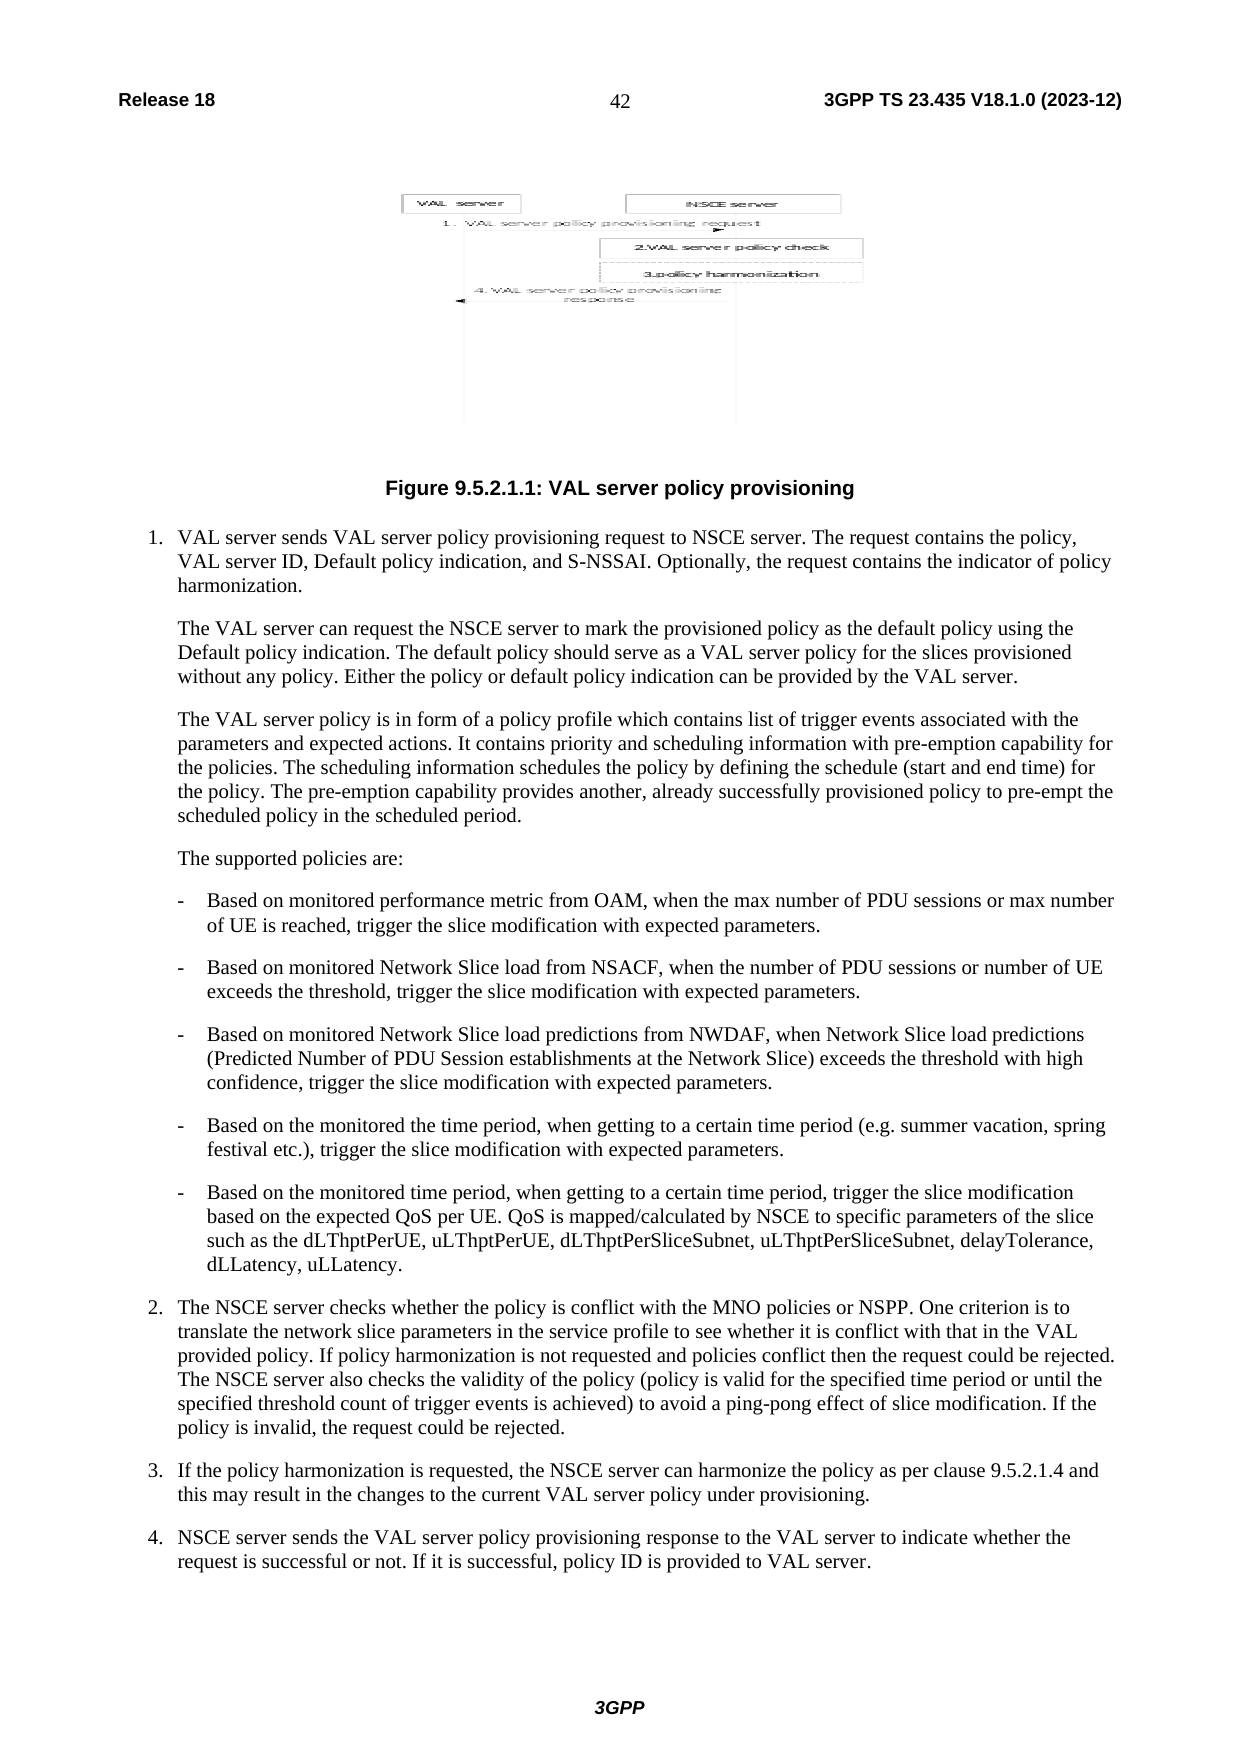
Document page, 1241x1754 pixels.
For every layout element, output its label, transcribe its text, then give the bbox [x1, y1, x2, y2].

text - Based on the monitored the time period, when getting to a certain time period (e.g. summer vacation, spring festival etc.), trigger the slice modification with expected parameters. [177, 1113, 1122, 1161]
text - Based on monitored performance metric from OAM, when the max number of PDU sessions or max number of UE is reached, trigger the slice modification with expected parameters. [177, 888, 1122, 937]
text The supported policies are: [148, 846, 1122, 870]
text 3. If the policy harmonization is requested, the NSCE server can harmonize the policy as per clause 9.5.2.1.4 and this may result in the changes to the current VAL server policy under provisioning. [148, 1458, 1122, 1506]
text Figure 9.5.2.1.1: VAL server policy provisioning [118, 476, 1122, 500]
text 1. VAL server sends VAL server policy provisioning request to NSCE server. The request contains the policy, VAL server ID, Default policy indication, and S-NSSAI. Optionally, the request contains the indicator of policy harmonization. [148, 525, 1122, 597]
text - Based on the monitored time period, when getting to a certain time period, trigger the slice modification based on the expected QoS per UE. QoS is mapped/calculated by NSCE to specific parameters of the slice such as the dLThptPerUE, uLThptPerUE, dLThptPerSliceSubnet, uLThptPerSliceSubnet, delayTolerance, dLLatency, uLLatency. [177, 1180, 1122, 1276]
text 4. NSCE server sends the VAL server policy provisioning response to the VAL server to indicate whether the request is successful or not. If it is successful, policy ID is provided to VAL server. [148, 1525, 1122, 1573]
text - Based on monitored Network Slice load predictions from NWDAF, when Network Slice load predictions (Predicted Number of PDU Session establishments at the Network Slice) exceeds the threshold with high confidence, trigger the slice modification with expected parameters. [177, 1022, 1122, 1094]
text 2. The NSCE server checks whether the policy is conflict with the MNO policies or NSPP. One criterion is to translate the network slice parameters in the service profile to see whether it is conflict with that in the VAL provided policy. If policy harmonization is not requested and policies conflict then the request could be rejected. The NSCE server also checks the validity of the policy (policy is valid for the specified time period or until the specified threshold count of trigger events is achieved) to avoid a ping-pong effect of slice modification. If the policy is invalid, the request could be rejected. [148, 1295, 1122, 1439]
text The VAL server can request the NSCE server to mark the provisioned policy as the default policy using the Default policy indication. The default policy should serve as a VAL server policy for the slices provisioned without any policy. Either the policy or default policy indication can be provided by the VAL server. [148, 616, 1122, 688]
text - Based on monitored Network Slice load from NSACF, when the number of PDU sessions or number of UE exceeds the threshold, trigger the slice modification with expected parameters. [177, 955, 1122, 1003]
text The VAL server policy is in form of a policy profile which contains list of trigger events associated with the parameters and expected actions. It contains priority and scheduling information with pre-emption capability for the policies. The scheduling information schedules the policy by defining the schedule (start and end time) for the policy. The pre-emption capability provides another, already successfully provisioned policy to pre-empt the scheduled policy in the scheduled period. [177, 707, 1122, 827]
